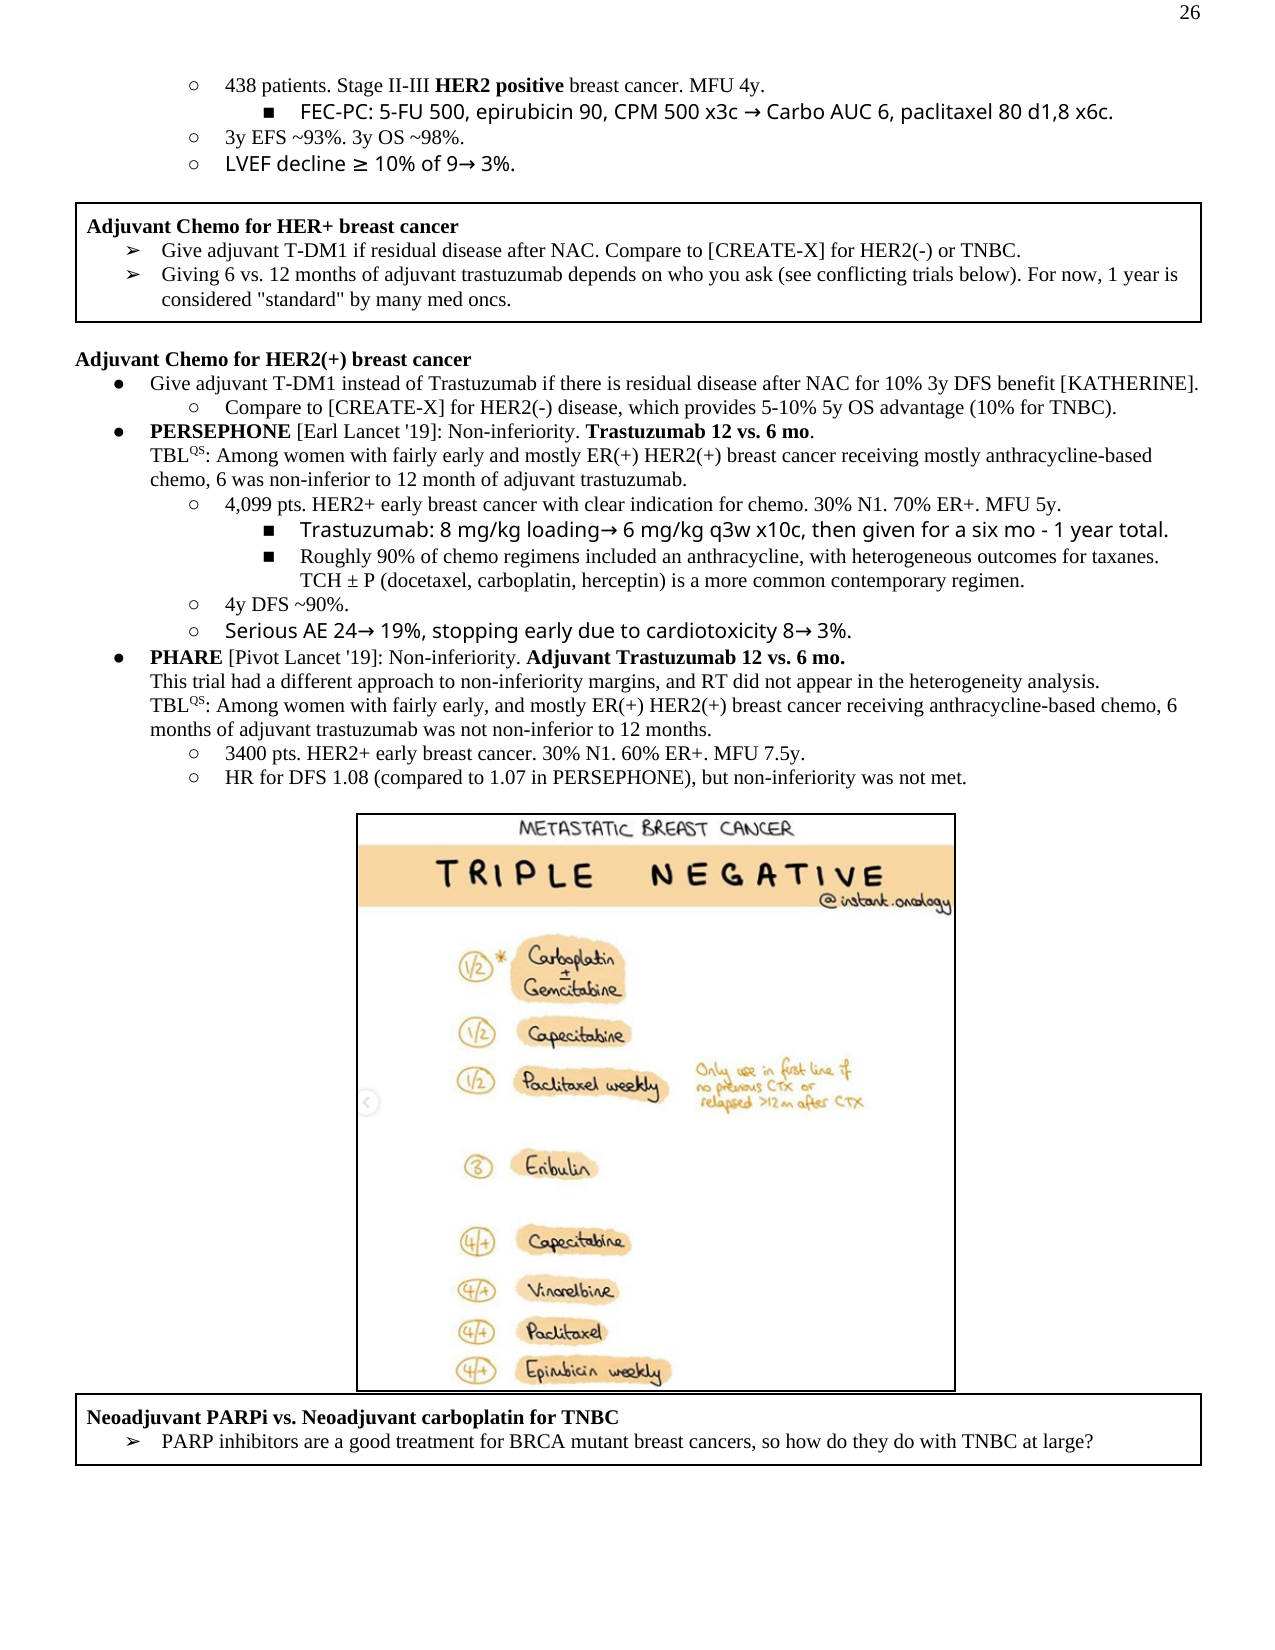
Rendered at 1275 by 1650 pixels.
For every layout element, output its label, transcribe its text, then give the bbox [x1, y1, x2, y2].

picture [358, 815, 954, 1390]
list Roughly 90% of chemo regimens included an anthracycline, with heterogeneous outcomes for taxanes. [262, 544, 1200, 568]
list Trastuzumab: 8 mg/kg loading→ 6 mg/kg q3w x10c, then given for a six mo - 1 year total. [262, 516, 1200, 544]
list Give adjuvant T-DM1 instead of Trastuzumab if there is residual disease after NAC for 10% 3y DFS benefit [KATHERINE]. [112, 371, 1200, 395]
list 3y EFS ~93%. 3y OS ~98%. [187, 125, 1200, 149]
list Compare to [CREATE-X] for HER2(-) disease, which provides 5-10% 5y OS advantage (10% for TNBC). [187, 395, 1200, 419]
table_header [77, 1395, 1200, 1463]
list 4y DFS ~90%. [187, 592, 1200, 616]
list LVEF decline ≥ 10% of 9→ 3%. [187, 149, 1200, 178]
list 438 patients. Stage II-III HER2 positive breast cancer. MFU 4y. [187, 73, 1200, 97]
text TCH ± P (docetaxel, carboplatin, herceptin) is a more common contemporary regimen. [300, 568, 1200, 592]
list FEC-PC: 5-FU 500, epirubicin 90, CPM 500 x3c → Carbo AUC 6, paclitaxel 80 d1,8 x6c. [262, 97, 1200, 125]
list PERSEPHONE [Earl Lancet '19]: Non-inferiority. Trastuzumab 12 vs. 6 mo. TBLQS: Among women with fairly early and mostly ER(+) HER2(+) breast cancer receiving mostly anthracycline-based chemo, 6 was non-inferior to 12 month of adjuvant trastuzumab. [112, 419, 1200, 491]
text Adjuvant Chemo for HER2(+) breast cancer [75, 347, 1200, 371]
list 3400 pts. HER2+ early breast cancer. 30% N1. 60% ER+. MFU 7.5y. [187, 741, 1200, 765]
list Serious AE 24→ 19%, stopping early due to cardiotoxicity 8→ 3%. [187, 616, 1200, 644]
list HR for DFS 1.08 (compared to 1.07 in PERSEPHONE), but non-inferiority was not met. [187, 765, 1200, 789]
list 4,099 pts. HER2+ early breast cancer with clear indication for chemo. 30% N1. 70% ER+. MFU 5y. [187, 491, 1200, 516]
list PHARE [Pivot Lancet '19]: Non-inferiority. Adjuvant Trastuzumab 12 vs. 6 mo. This trial had a different approach to non-inferiority margins, and RT did not appear in the heterogeneity analysis. TBLQS: Among women with fairly early, and mostly ER(+) HER2(+) breast cancer receiving anthracycline-based chemo, 6 months of adjuvant trastuzumab was not non-inferior to 12 months. [112, 644, 1200, 741]
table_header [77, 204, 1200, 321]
